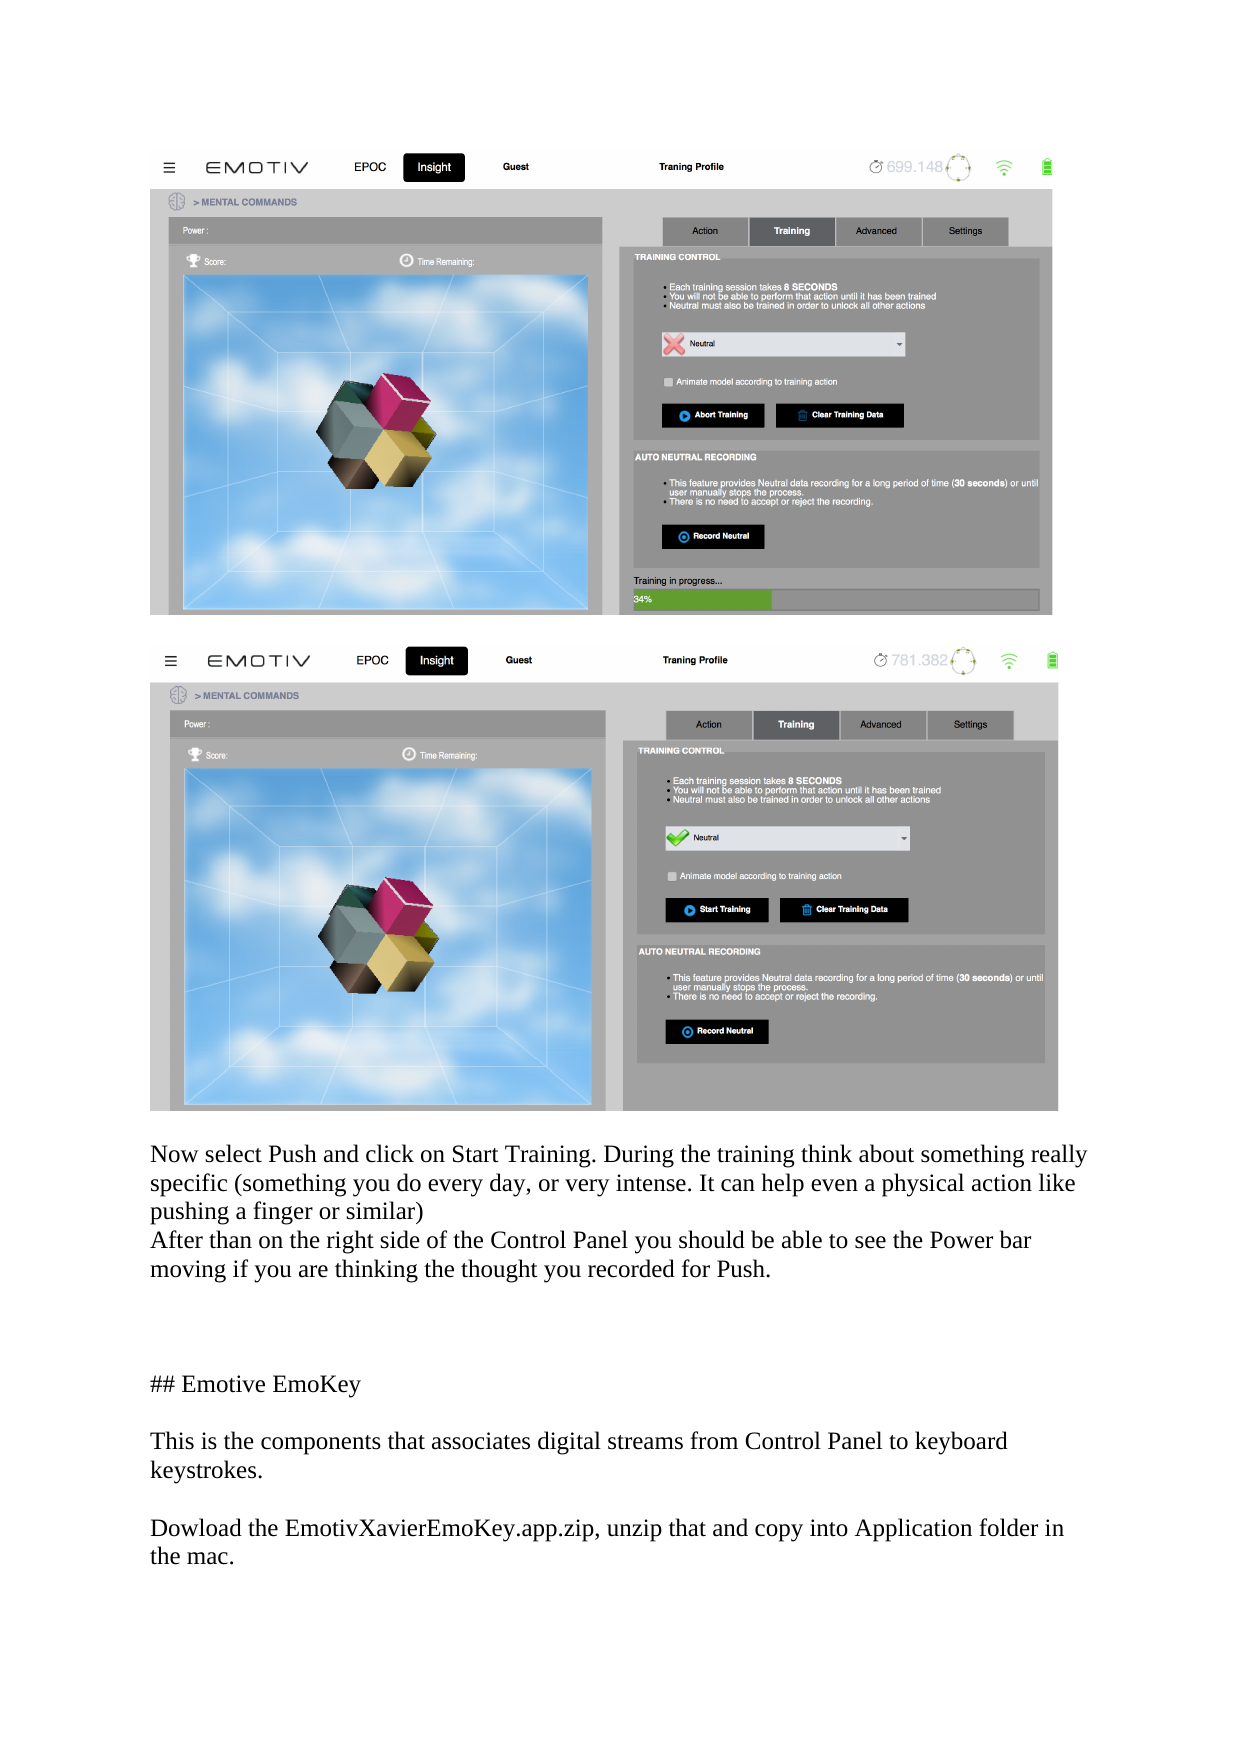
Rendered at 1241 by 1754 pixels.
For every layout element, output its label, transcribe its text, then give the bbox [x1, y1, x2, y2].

text This is the components that associates digital streams from Control Panel to keyboard keystrokes. [150, 1426, 1090, 1484]
text ## Emotive EmoKey [150, 1369, 1090, 1398]
text Dowload the EmotivXavierEmoKey.app.zip, unzip that and copy into Application folder in the mac. [150, 1513, 1090, 1570]
picture [150, 643, 1059, 1111]
picture [150, 150, 1053, 615]
text After than on the right side of the Control Panel you should be able to see the Power bar moving if you are thinking the thought you recorded for Push. [150, 1225, 1090, 1283]
text Now select Push and click on Start Training. During the training think about something really specific (something you do every day, or very intense. It can help even a physical action like pushing a finger or similar) [150, 1139, 1090, 1225]
